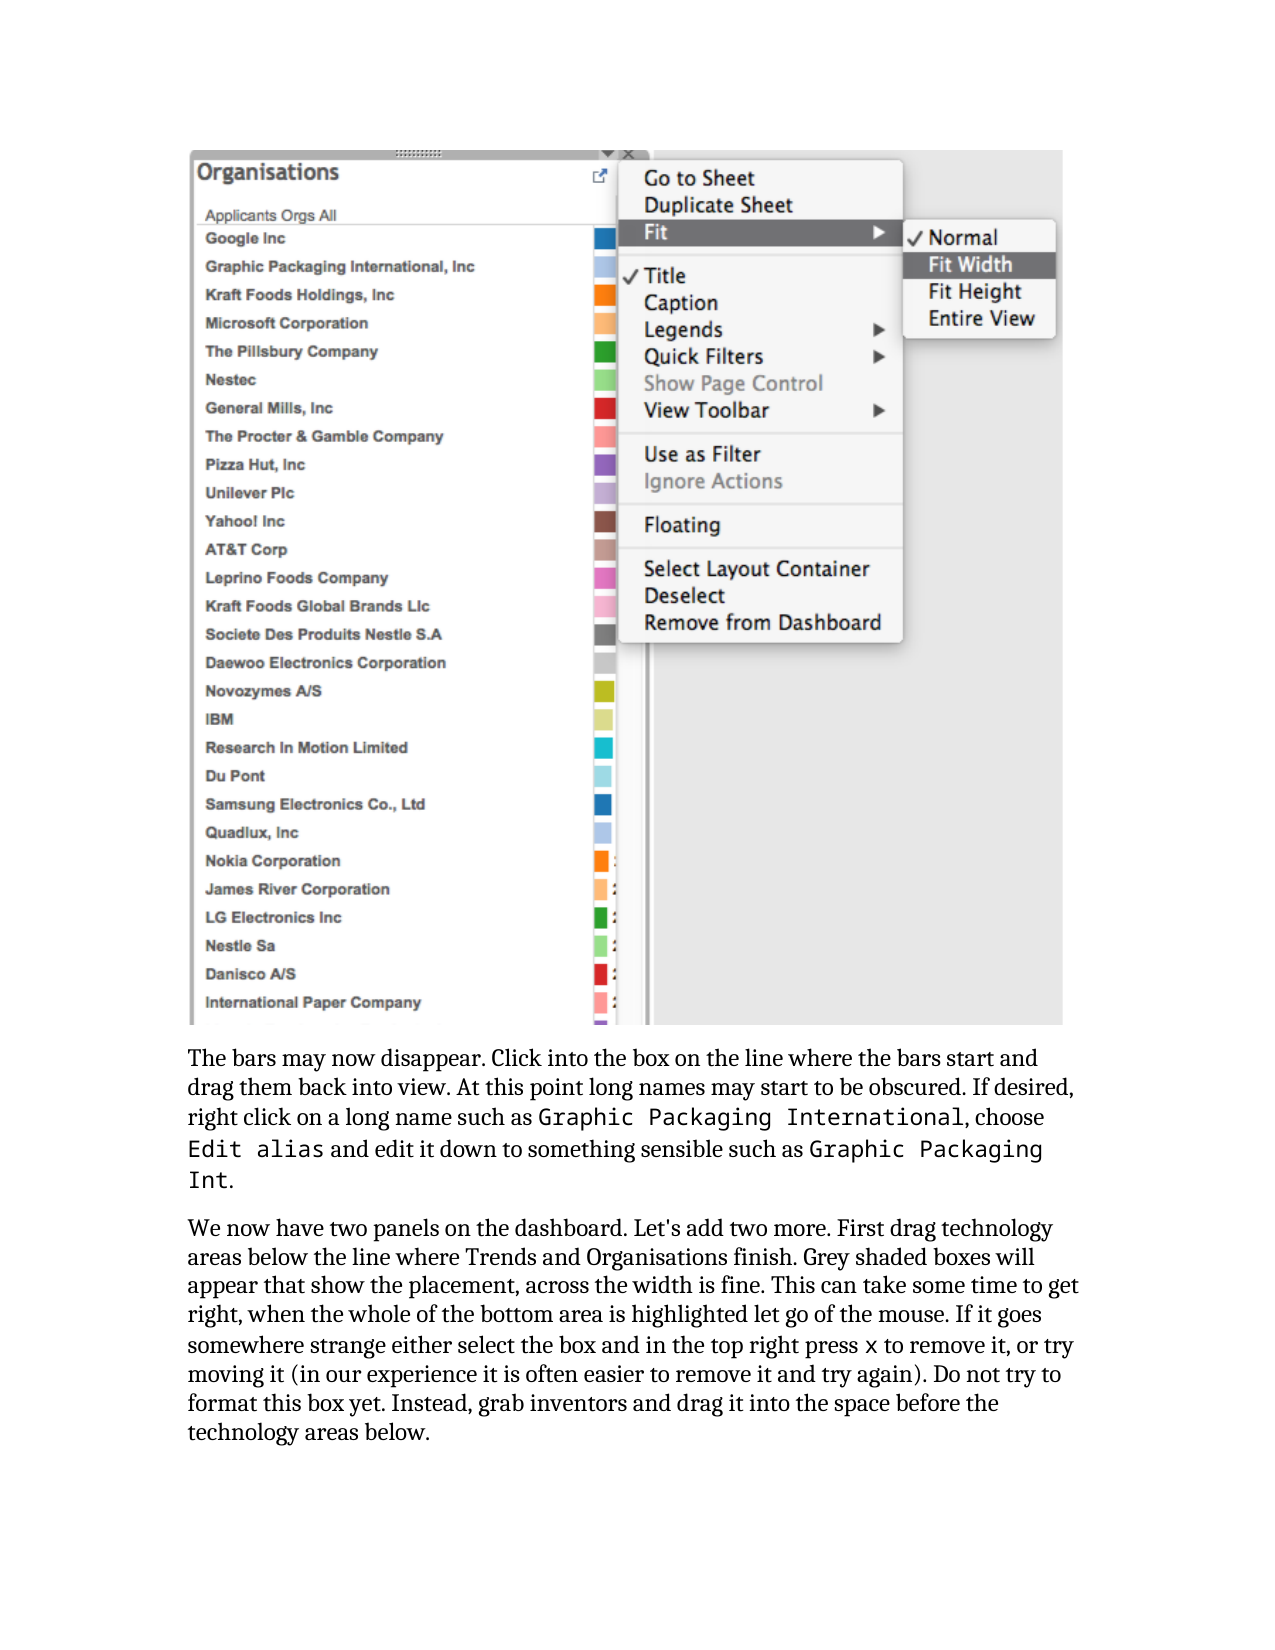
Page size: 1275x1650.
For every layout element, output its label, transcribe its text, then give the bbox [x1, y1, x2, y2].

text The bars may now disappear. Click into the box on the line where the bars start and drag them back into view. At this point long names may start to be obscured. If desired, right click on a long name such as Graphic Packaging International, choose Edit alias and edit it down to something sensible such as Graphic Packaging Int. [187, 1044, 1087, 1195]
picture [187, 150, 1063, 1025]
text We now have two panels on the dashboard. Let's add two more. First drag technology areas below the line where Trends and Organisations finish. Grey shaded boxes will appear that show the placement, across the width is fine. This can take some time to get right, when the whole of the bottom area is highlighted let go of the mouse. If it goes somewhere strange either select the box and in the top right press x to remove it, or try moving it (in our experience it is often easier to remove it and try again). Do not try to format this box yet. Instead, grab inventors and drag it into the space before the technology areas below. [187, 1214, 1087, 1446]
